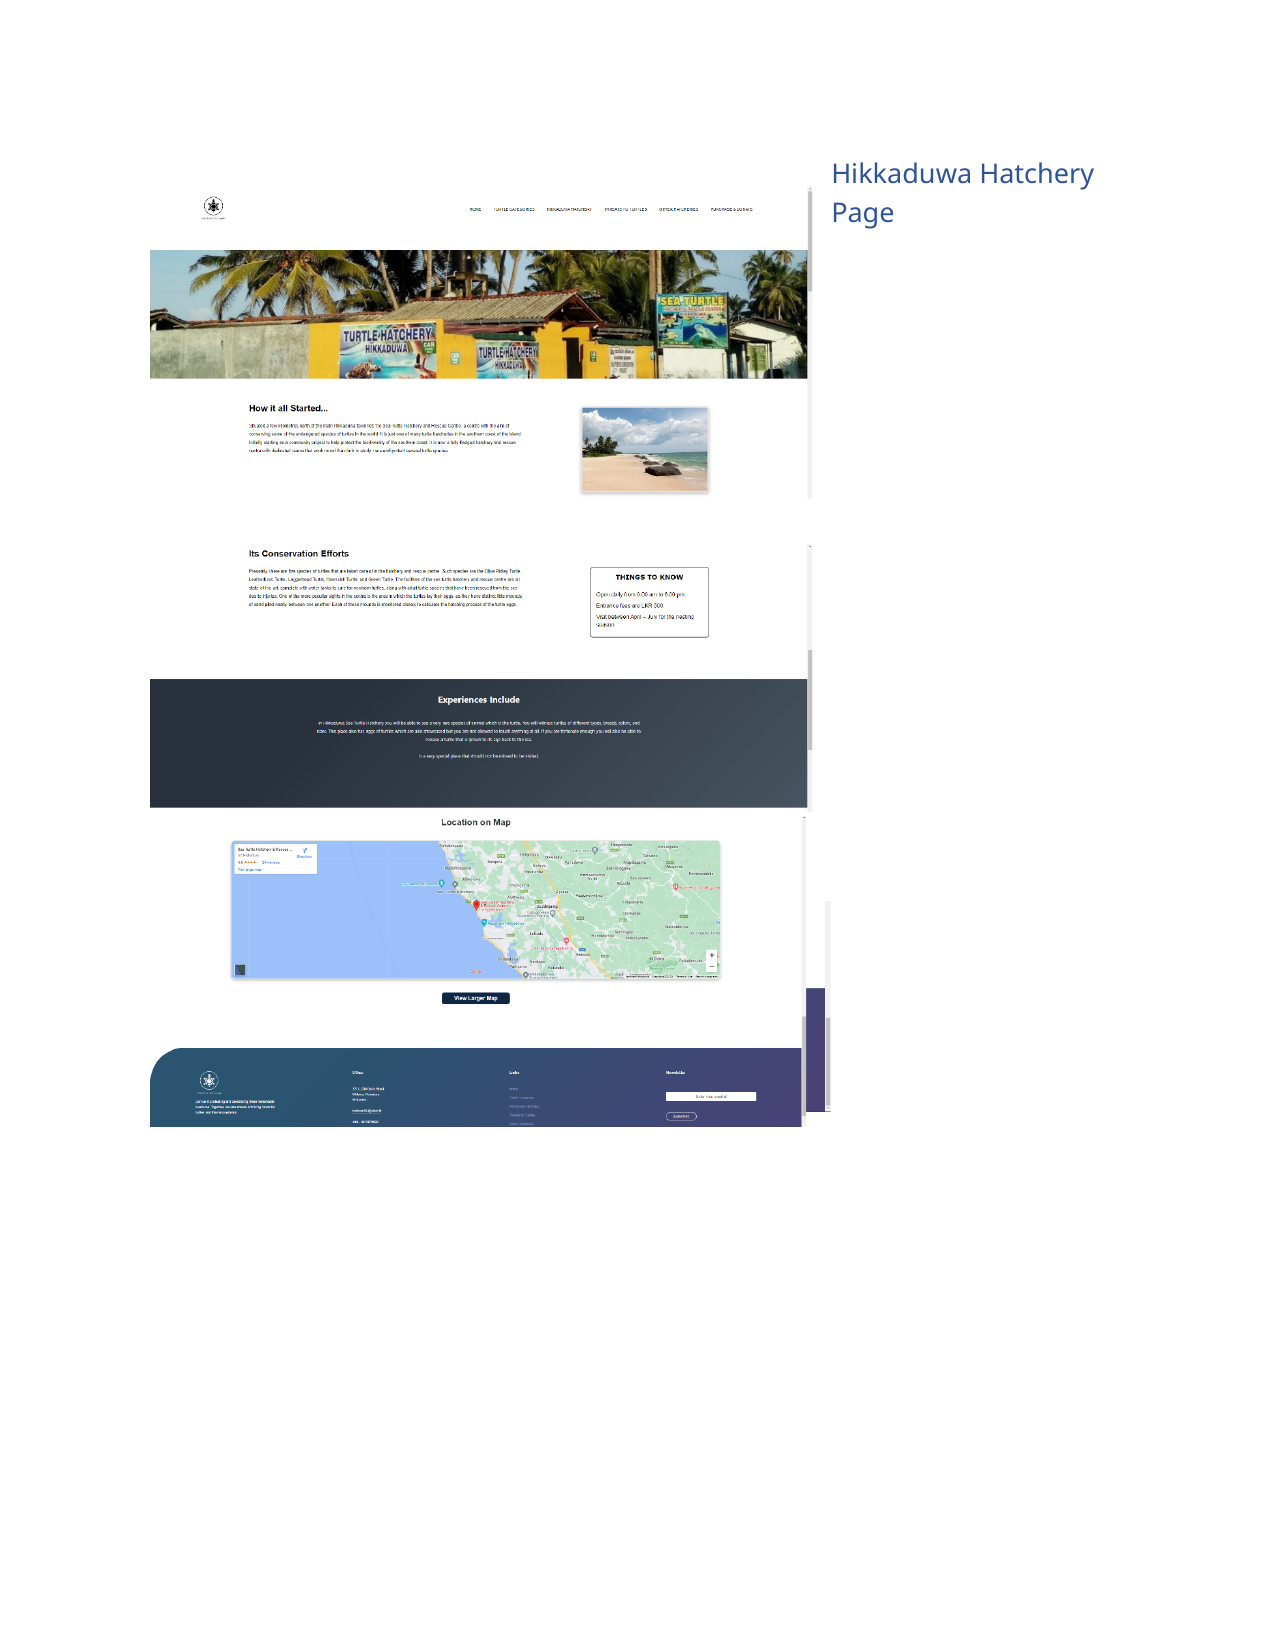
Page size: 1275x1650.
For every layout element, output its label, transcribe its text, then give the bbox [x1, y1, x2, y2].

picture [150, 186, 813, 499]
picture [150, 816, 831, 1127]
picture [150, 544, 813, 812]
subtitle Hikkaduwa Hatchery Page [150, 154, 1125, 231]
